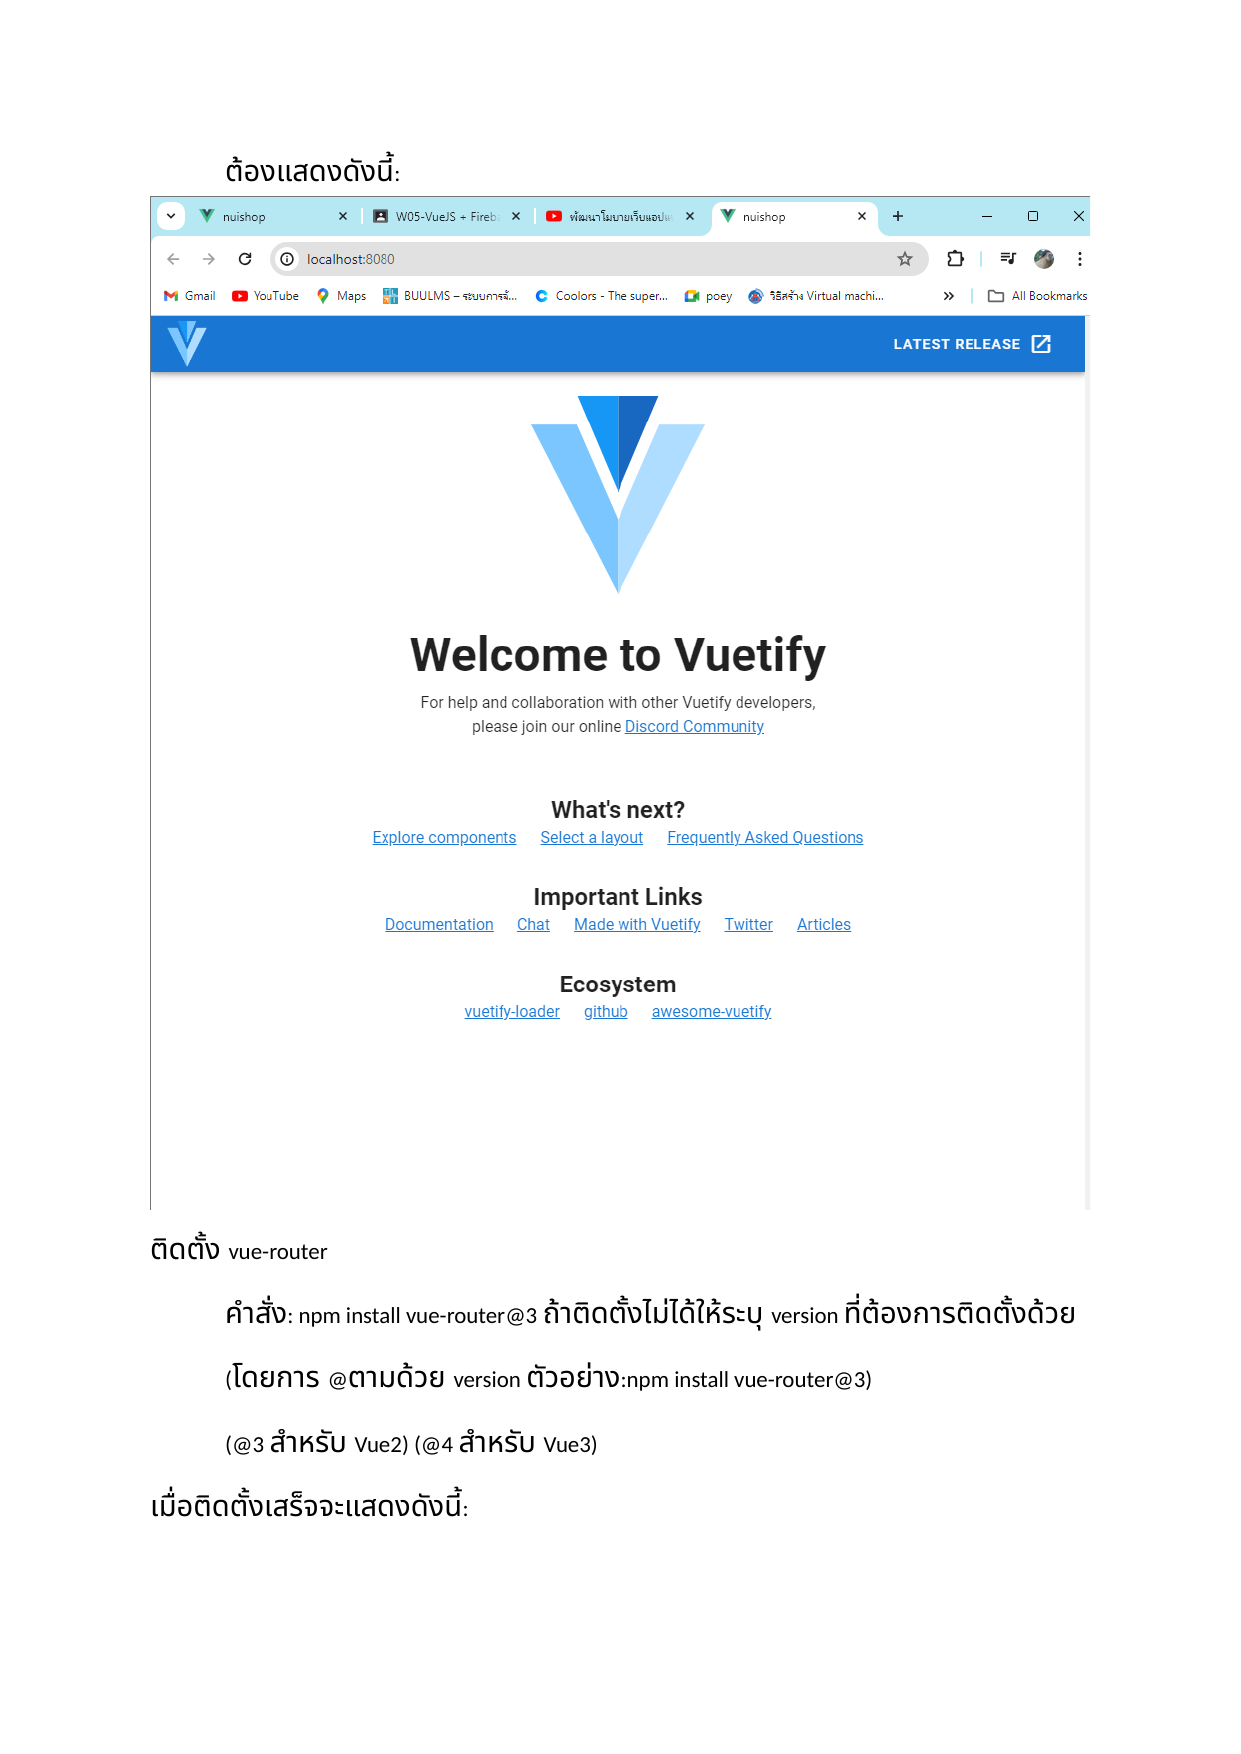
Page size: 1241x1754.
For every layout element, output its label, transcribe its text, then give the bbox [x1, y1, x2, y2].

text ติดตั้ง vue-router [150, 1229, 1090, 1273]
text คำสั่ง: npm install vue-router@3 ถ้าติดตั้งไม่ได้ให้ระบุ version ที่ต้องการติดตั้งด้วย [150, 1293, 1090, 1337]
text ต้องแสดงดังนี้: [150, 150, 1090, 196]
picture [150, 196, 1091, 1210]
text (โดยการ @ตามด้วย version ตัวอย่าง:npm install vue-router@3) [150, 1357, 1090, 1401]
text เมื่อติดตั้งเสร็จจะแสดงดังนี้: [150, 1485, 1090, 1529]
text (@3 สำหรับ Vue2) (@4 สำหรับ Vue3) [150, 1421, 1090, 1465]
